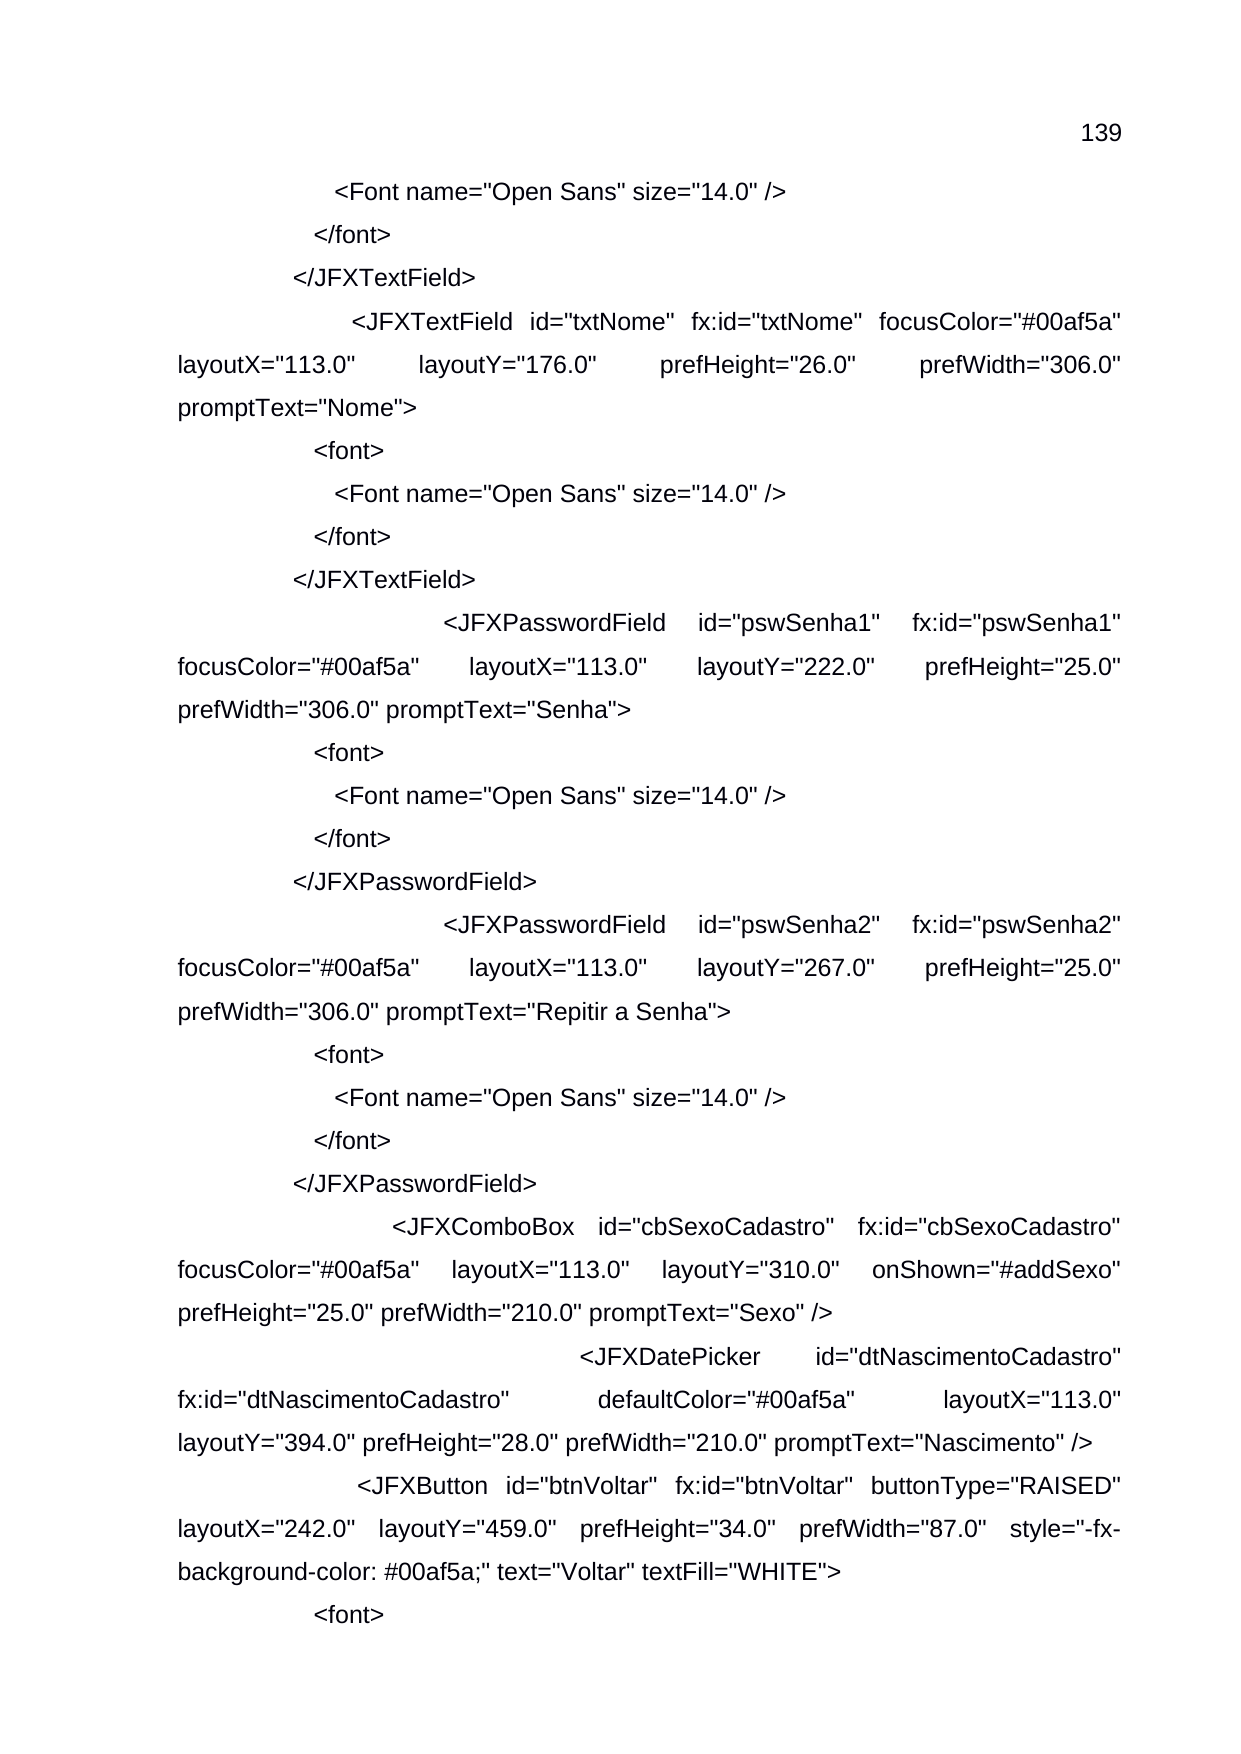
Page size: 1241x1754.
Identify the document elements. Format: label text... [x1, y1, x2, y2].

text </JFXTextField> [177, 263, 1122, 292]
text <JFXPasswordField id="pswSenha2" fx:id="pswSenha2" focusColor="#00af5a" layoutX="113.0" layoutY="267.0" prefHeight="25.0" prefWidth="306.0" promptText="Repitir a Senha"> [177, 910, 1122, 1025]
text <Font name="Open Sans" size="14.0" /> [177, 177, 1122, 206]
text <Font name="Open Sans" size="14.0" /> [177, 781, 1122, 810]
text <JFXTextField id="txtNome" fx:id="txtNome" focusColor="#00af5a" layoutX="113.0" layoutY="176.0" prefHeight="26.0" prefWidth="306.0" promptText="Nome"> [177, 307, 1122, 422]
text </font> [177, 1126, 1122, 1155]
text </JFXPasswordField> [177, 1169, 1122, 1198]
text </font> [177, 522, 1122, 551]
text </font> [177, 220, 1122, 249]
text <font> [177, 1040, 1122, 1068]
text <JFXComboBox id="cbSexoCadastro" fx:id="cbSexoCadastro" focusColor="#00af5a" layoutX="113.0" layoutY="310.0" onShown="#addSexo" prefHeight="25.0" prefWidth="210.0" promptText="Sexo" /> [177, 1212, 1122, 1327]
text </JFXPasswordField> [177, 867, 1122, 896]
text <Font name="Open Sans" size="14.0" /> [177, 479, 1122, 508]
text <JFXPasswordField id="pswSenha1" fx:id="pswSenha1" focusColor="#00af5a" layoutX="113.0" layoutY="222.0" prefHeight="25.0" prefWidth="306.0" promptText="Senha"> [177, 608, 1122, 723]
text <font> [177, 1600, 1122, 1629]
text </font> [177, 824, 1122, 853]
text <font> [177, 738, 1122, 767]
text <Font name="Open Sans" size="14.0" /> [177, 1083, 1122, 1112]
text <font> [177, 436, 1122, 465]
text <JFXButton id="btnVoltar" fx:id="btnVoltar" buttonType="RAISED" layoutX="242.0" layoutY="459.0" prefHeight="34.0" prefWidth="87.0" style="-fx-background-color: #00af5a;" text="Voltar" textFill="WHITE"> [177, 1471, 1122, 1586]
text <JFXDatePicker id="dtNascimentoCadastro" fx:id="dtNascimentoCadastro" defaultColor="#00af5a" layoutX="113.0" layoutY="394.0" prefHeight="28.0" prefWidth="210.0" promptText="Nascimento" /> [177, 1342, 1122, 1457]
text </JFXTextField> [177, 565, 1122, 594]
